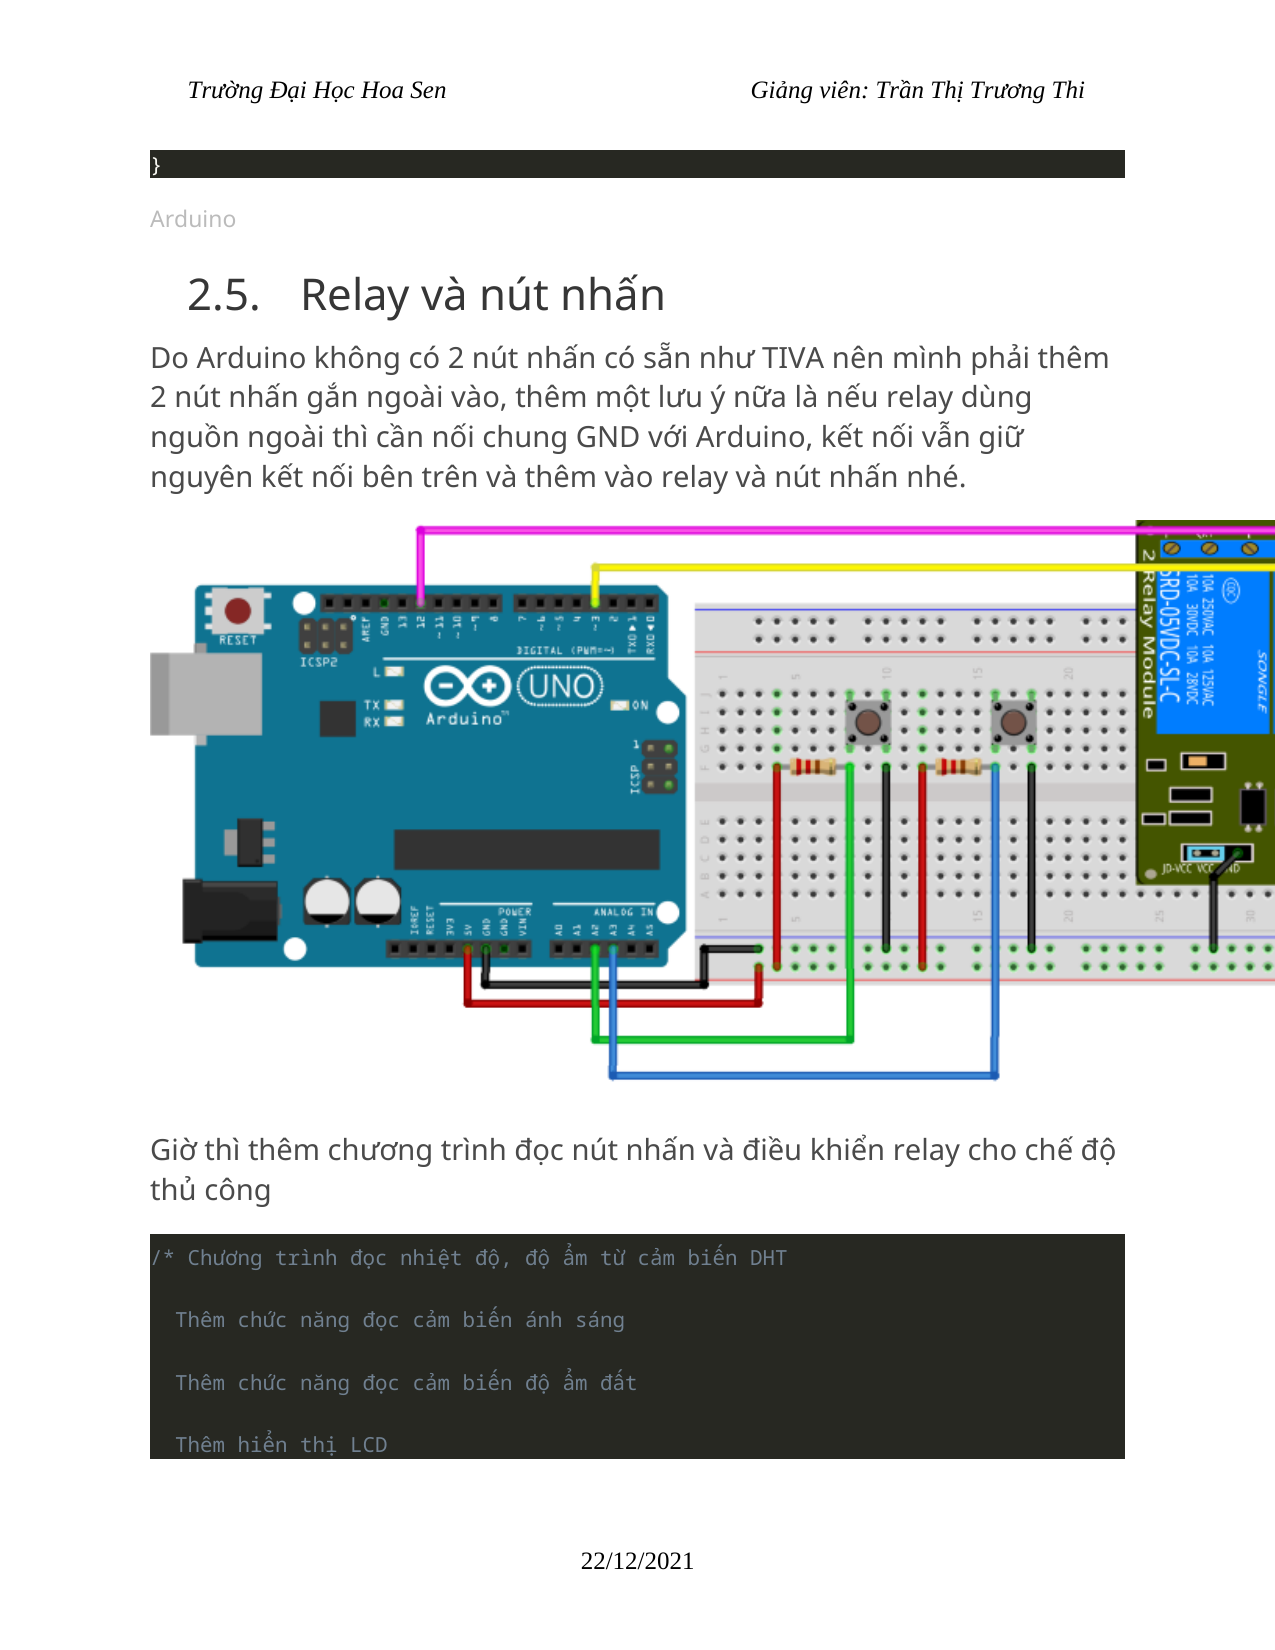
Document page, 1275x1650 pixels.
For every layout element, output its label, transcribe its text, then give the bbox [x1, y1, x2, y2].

text Giờ thì thêm chương trình đọc nút nhấn và điều khiển relay cho chế độ thủ công [150, 1130, 1125, 1209]
text Thêm chức năng đọc cảm biến độ ẩm đất [150, 1359, 1125, 1396]
text } [150, 150, 1125, 178]
text Arduino [150, 203, 1125, 235]
text Thêm hiển thị LCD [150, 1421, 1125, 1459]
picture [150, 520, 1275, 1130]
subtitle Relay và nút nhấn [187, 263, 1125, 323]
text Do Arduino không có 2 nút nhấn có sẵn như TIVA nên mình phải thêm 2 nút nhấn gắn ngoài vào, thêm một lưu ý nữa là nếu relay dùng nguồn ngoài thì cần nối chung GND với Arduino, kết nối vẫn giữ nguyên kết nối bên trên và thêm vào relay và nút nhấn nhé. [150, 337, 1125, 496]
text Thêm chức năng đọc cảm biến ánh sáng [150, 1296, 1125, 1334]
text /* Chương trình đọc nhiệt độ, độ ẩm từ cảm biến DHT [150, 1234, 1125, 1271]
